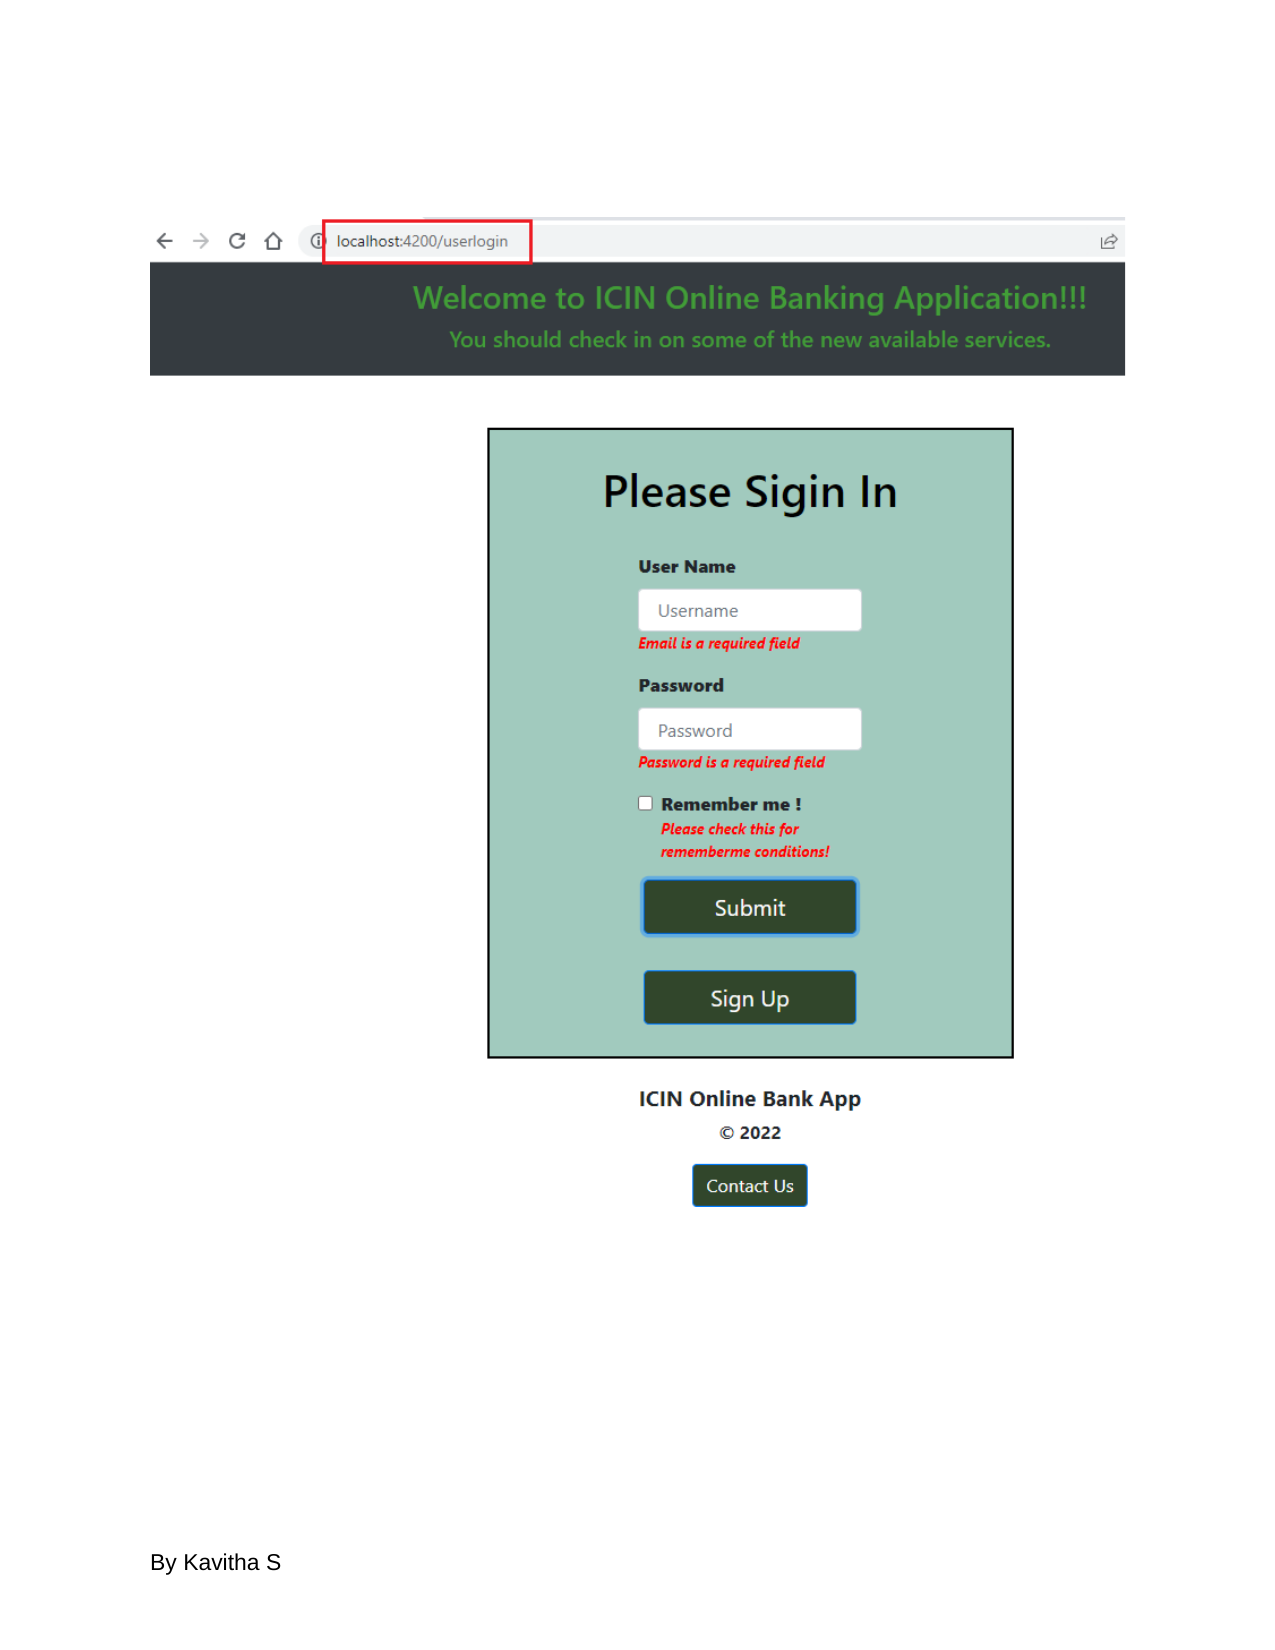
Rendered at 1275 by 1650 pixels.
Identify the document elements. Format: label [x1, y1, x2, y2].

picture [150, 217, 1125, 1207]
